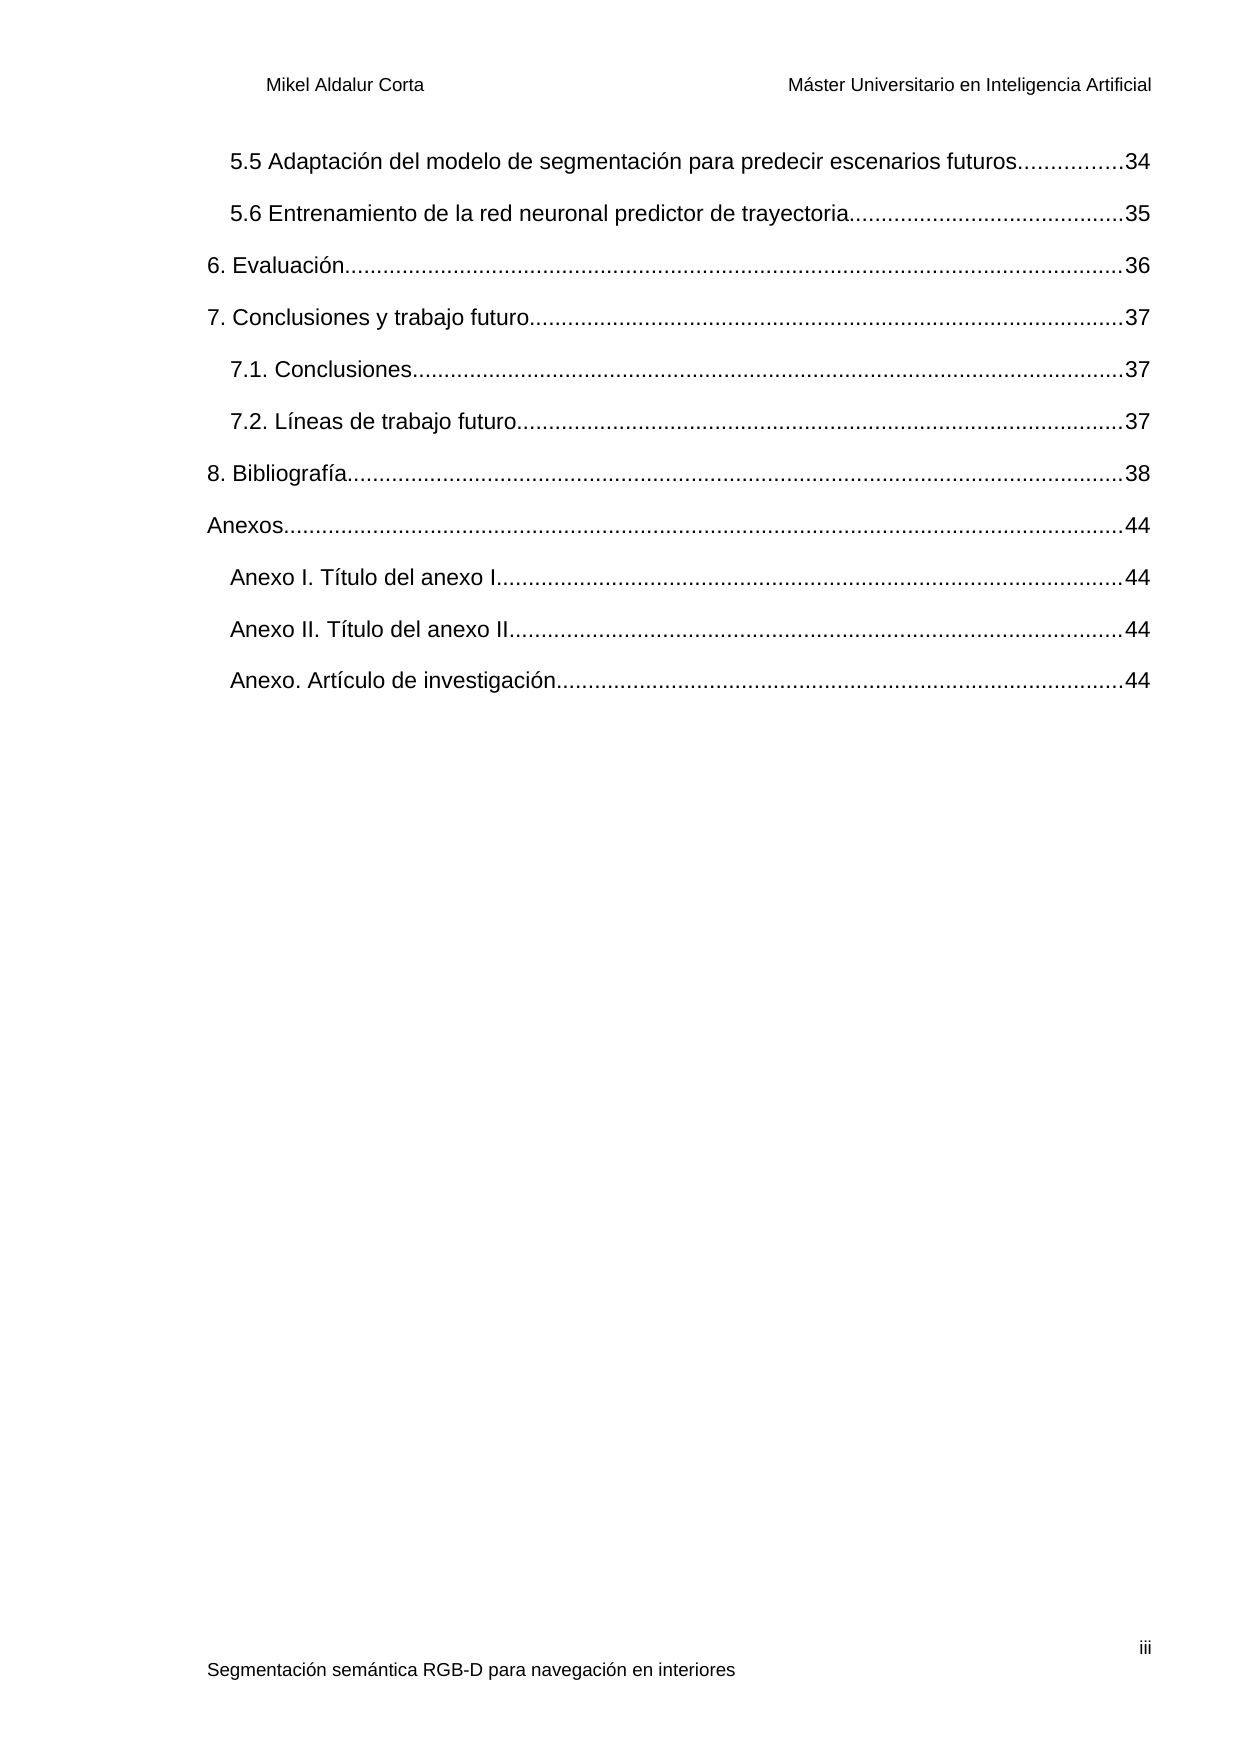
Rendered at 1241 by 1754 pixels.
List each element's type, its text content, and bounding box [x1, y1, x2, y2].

text 7. Conclusiones y trabajo futuro 37 [207, 304, 1152, 330]
text Anexo. Artículo de investigación 44 [230, 667, 1152, 694]
text Anexos 44 [207, 512, 1152, 538]
text 5.5 Adaptación del modelo de segmentación para predecir escenarios futuros 34 [230, 148, 1152, 174]
text 5.6 Entrenamiento de la red neuronal predictor de trayectoria 35 [230, 200, 1152, 226]
text 6. Evaluación 36 [207, 252, 1152, 278]
text 7.1. Conclusiones 37 [230, 356, 1152, 382]
text 8. Bibliografía 38 [207, 459, 1152, 486]
text Anexo I. Título del anexo I 44 [230, 563, 1152, 590]
text Anexo II. Título del anexo II 44 [230, 616, 1152, 642]
text 7.2. Líneas de trabajo futuro 37 [230, 408, 1152, 434]
